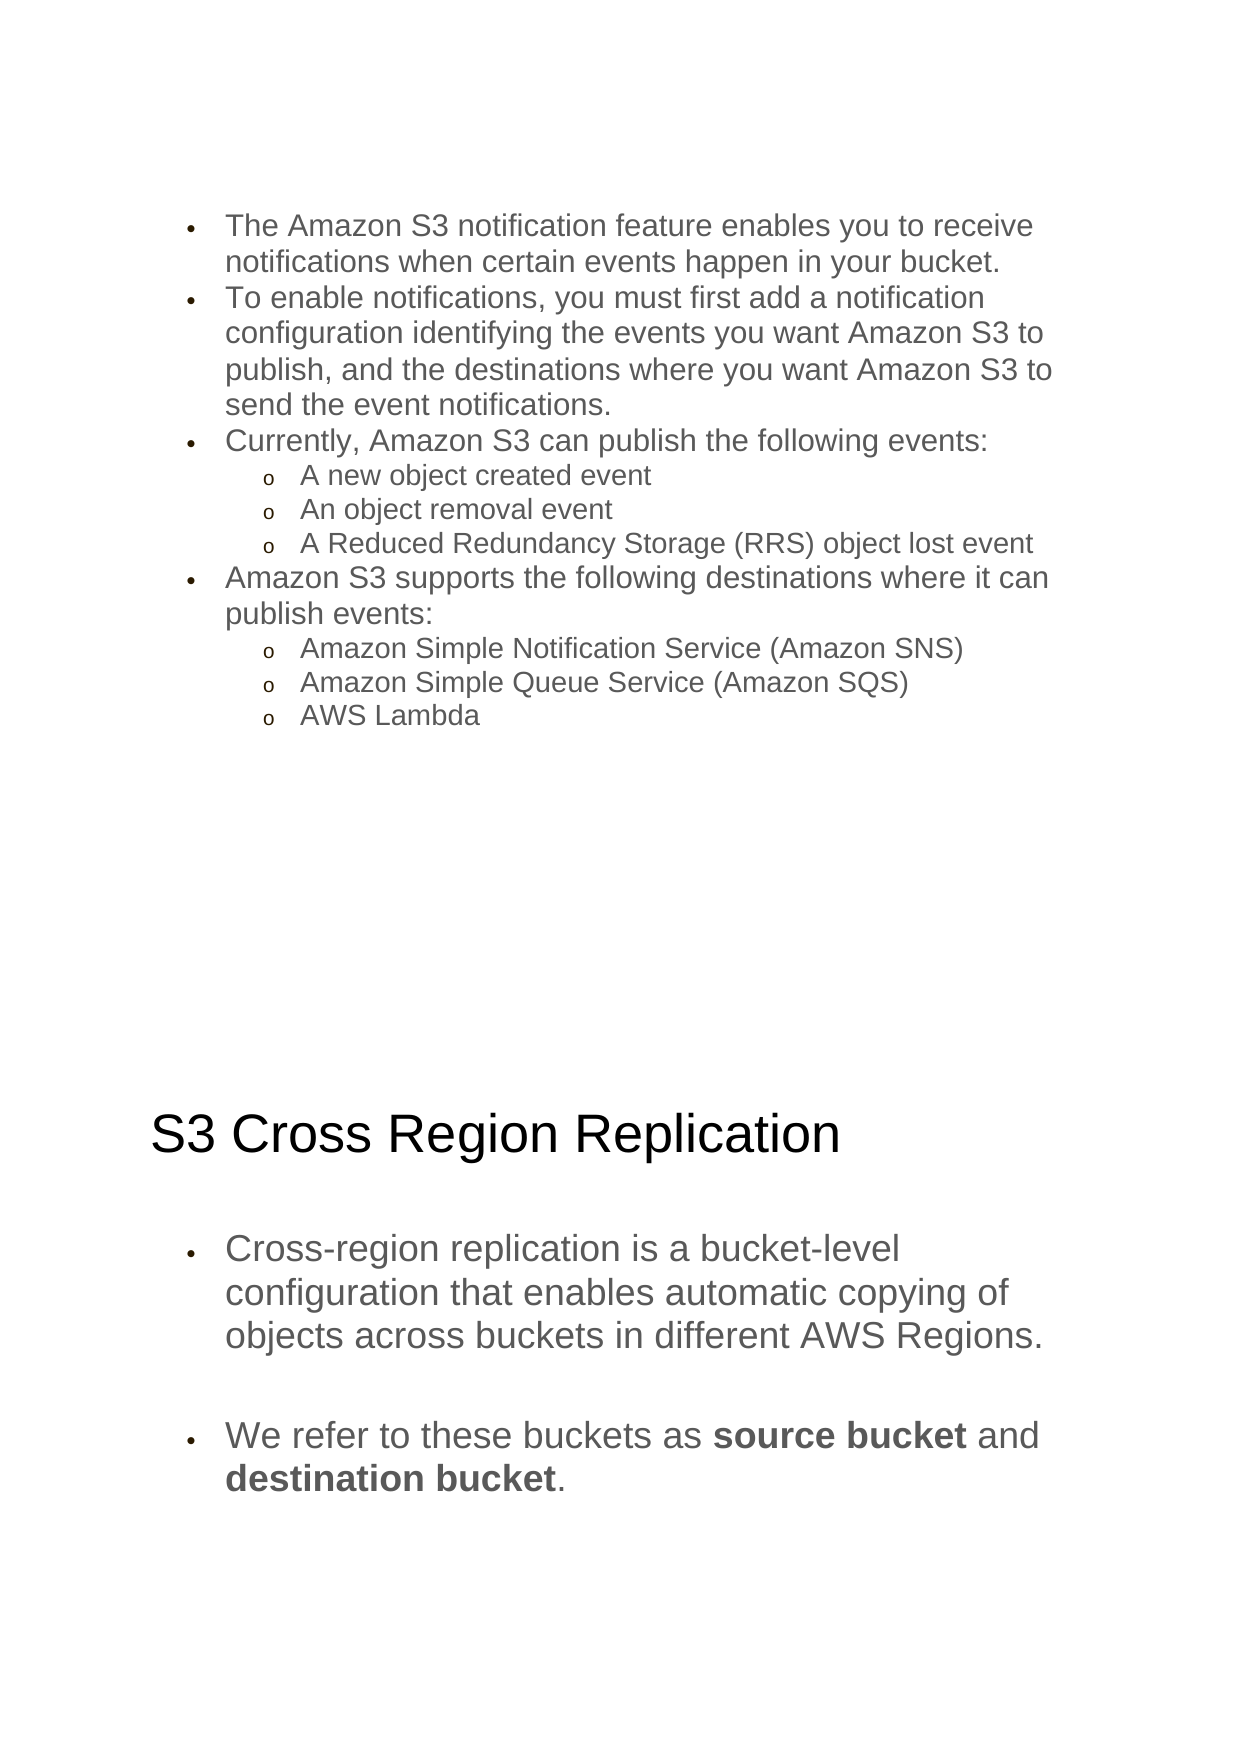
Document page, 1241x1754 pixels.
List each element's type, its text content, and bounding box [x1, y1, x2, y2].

list AWS Lambda [262, 698, 1090, 732]
list To enable notifications, you must first add a notification configuration identifying the events you want Amazon S3 to publish, and the destinations where you want Amazon S3 to send the event notifications. [187, 279, 1090, 422]
list Amazon Simple Queue Service (Amazon SQS) [262, 665, 1090, 698]
list An object removal event [262, 492, 1090, 526]
list A new object created event [262, 458, 1090, 492]
list Cross-region replication is a bucket-level configuration that enables automatic copying of objects across buckets in different AWS Regions. [187, 1227, 1090, 1356]
list Amazon Simple Notification Service (Amazon SNS) [262, 631, 1090, 665]
text S3 Cross Region Replication [150, 1101, 1090, 1164]
list The Amazon S3 notification feature enables you to receive notifications when certain events happen in your bucket. [187, 207, 1090, 279]
list We refer to these buckets as source bucket and destination bucket. [187, 1413, 1090, 1499]
list Currently, Amazon S3 can publish the following events: [187, 422, 1090, 458]
list A Reduced Redundancy Storage (RRS) object lost event [262, 526, 1090, 559]
list Amazon S3 supports the following destinations where it can publish events: [187, 559, 1090, 631]
